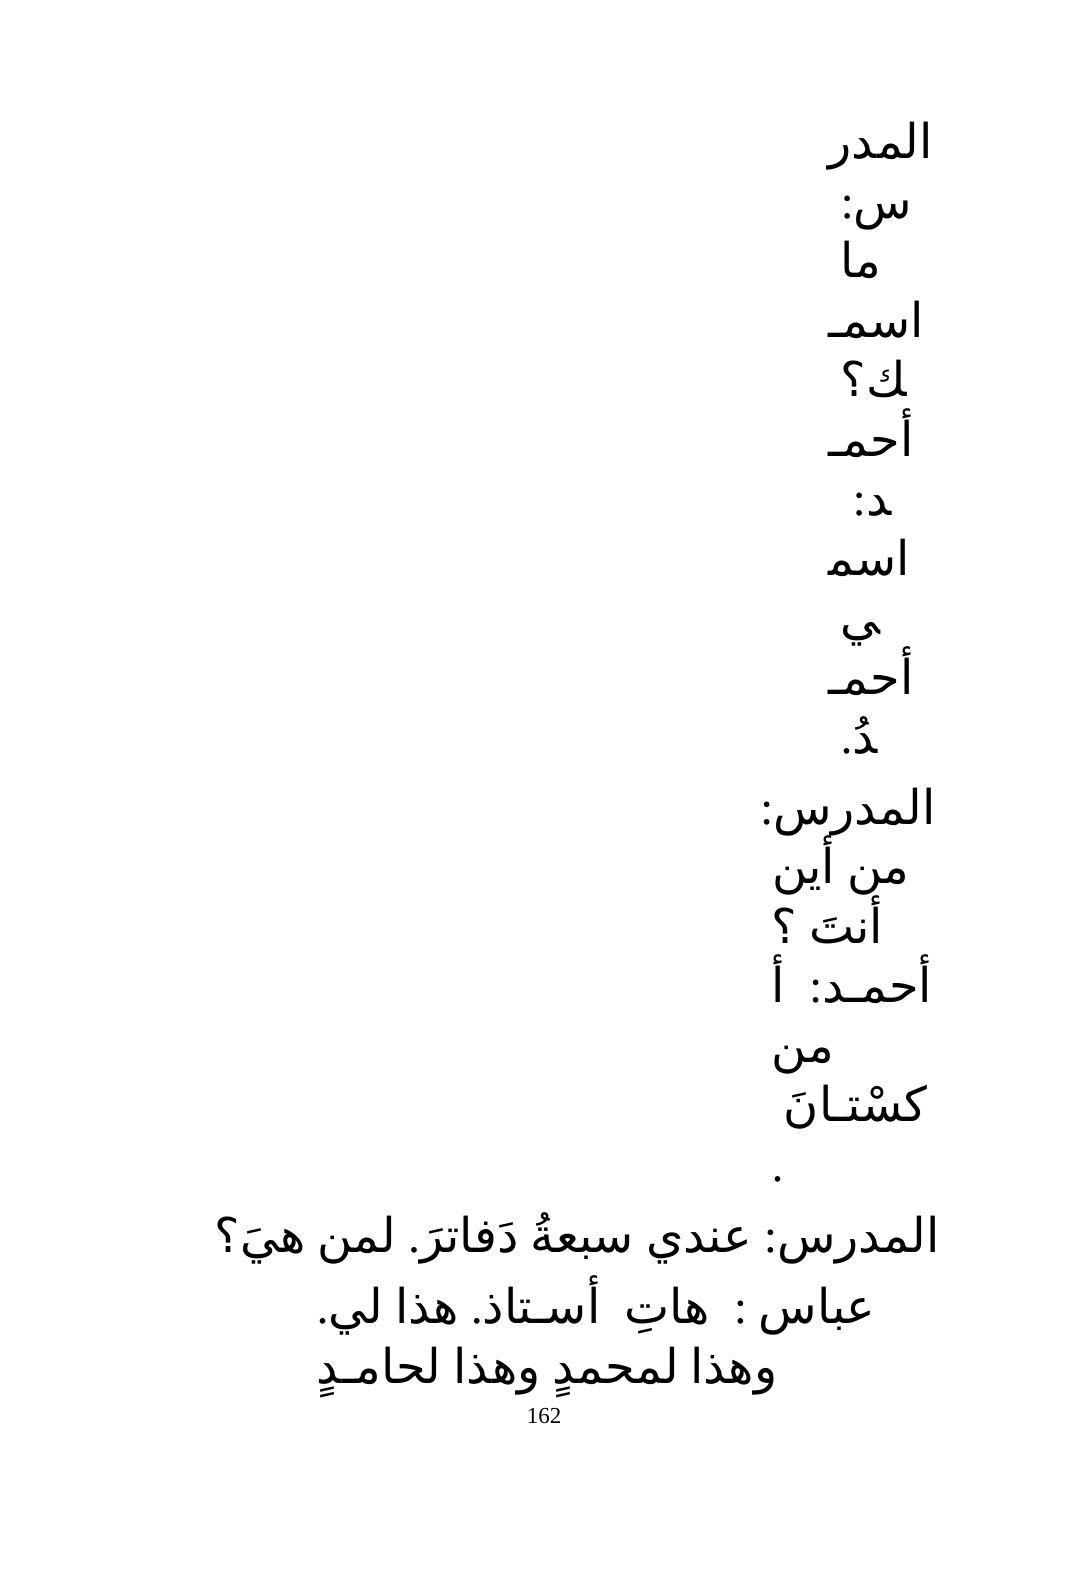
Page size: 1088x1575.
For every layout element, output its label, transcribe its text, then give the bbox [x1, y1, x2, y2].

text المدرس: ما اسمـك؟ أحمـد: اسمي أحمـدُ. [829, 114, 938, 764]
text المدرس: عندي سبعةُ دَفاترَ. لمن هيَ؟ [184, 1207, 939, 1262]
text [305, 1279, 938, 1393]
text المدرس: من أين أنتَ ؟ أحمـد: أ من كسْتـانَ . [760, 780, 938, 1192]
